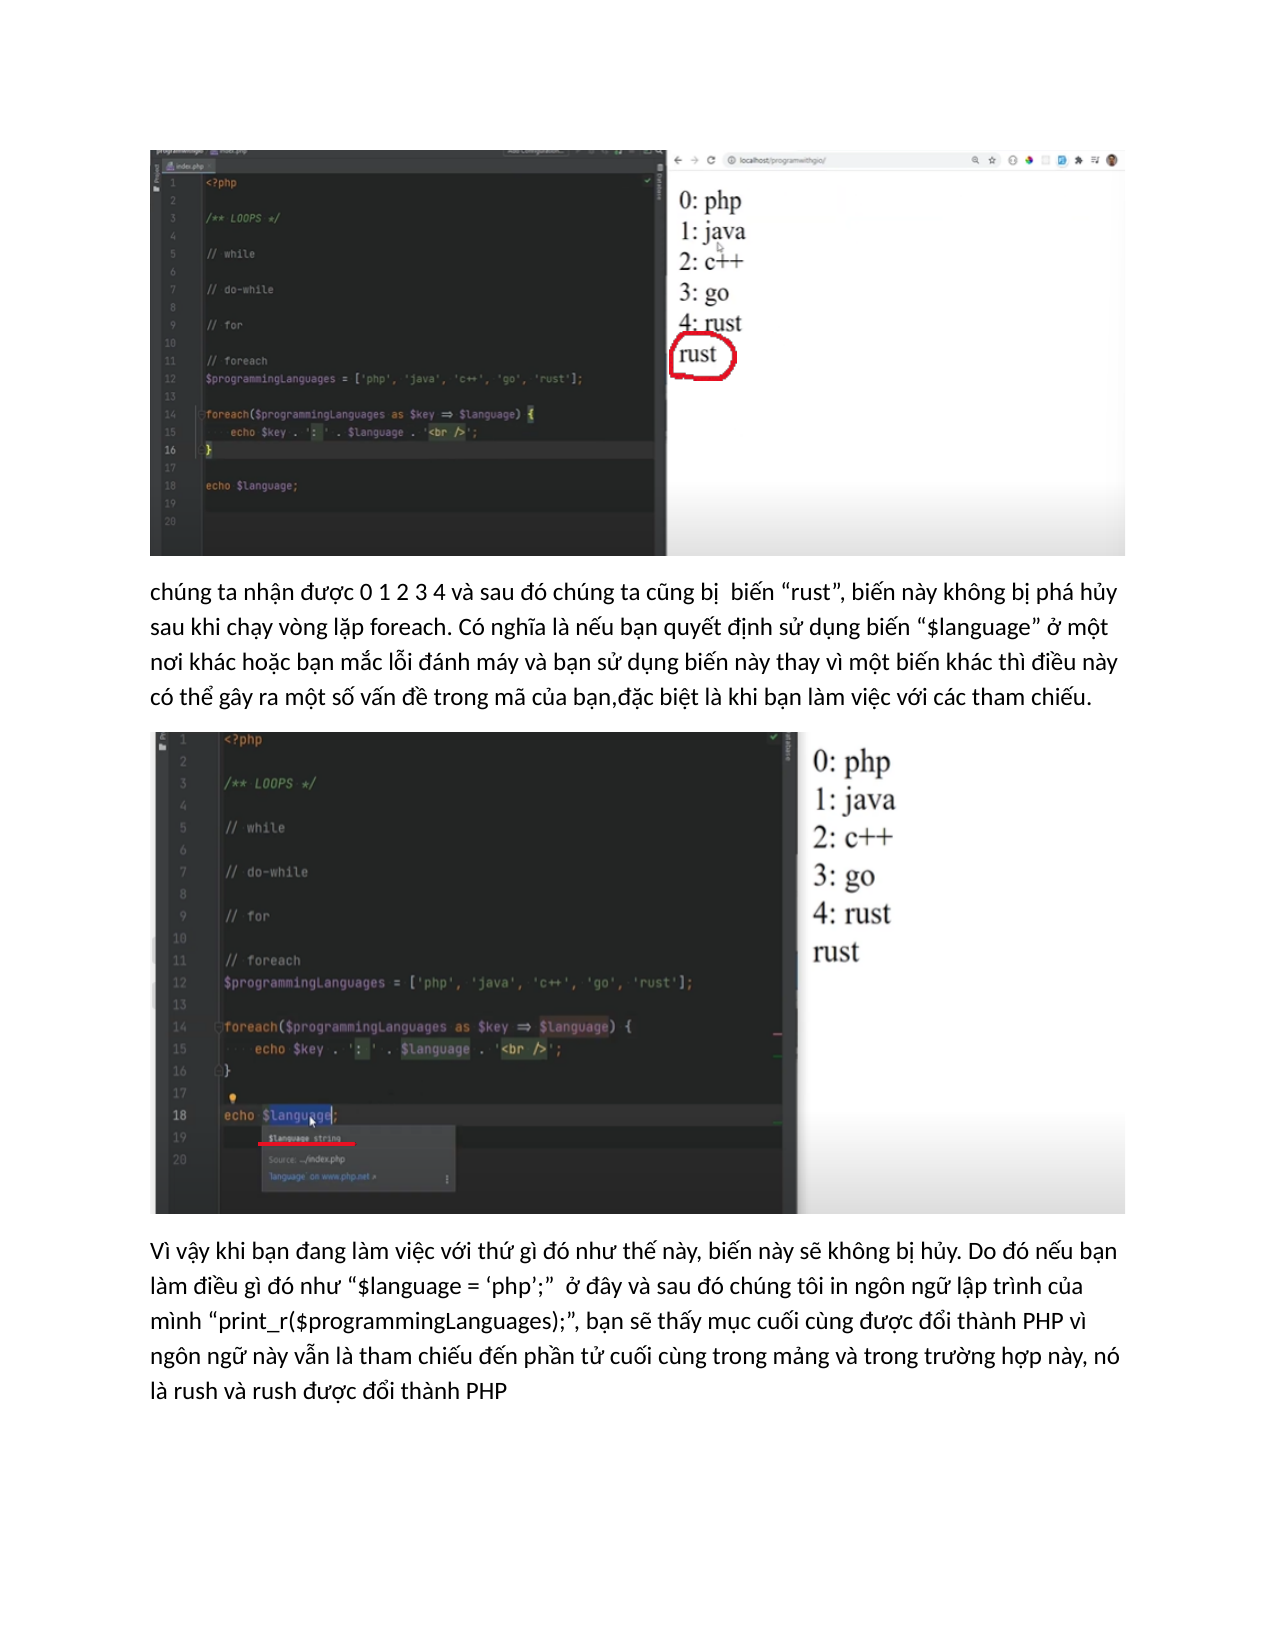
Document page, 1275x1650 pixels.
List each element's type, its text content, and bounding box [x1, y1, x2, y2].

text Vì vậy khi bạn đang làm việc với thứ gì đó như thế này, biến này sẽ không bị hủy. Do đó nếu bạn làm điều gì đó như “$language = ‘php’;” ở đây và sau đó chúng tôi in ngôn ngữ lập trình của mình “print_r($programmingLanguages);”, bạn sẽ thấy mục cuối cùng được đổi thành PHP vì ngôn ngữ này vẫn là tham chiếu đến phần tử cuối cùng trong mảng và trong trường hợp này, nó là rush và rush được đổi thành PHP [150, 1235, 1125, 1405]
picture [150, 732, 1125, 1214]
text chúng ta nhận được 0 1 2 3 4 và sau đó chúng ta cũng bị biến “rust”, biến này không bị phá hủy sau khi chạy vòng lặp foreach. Có nghĩa là nếu bạn quyết định sử dụng biến “$language” ở một nơi khác hoặc bạn mắc lỗi đánh máy và bạn sử dụng biến này thay vì một biến khác thì điều này có thể gây ra một số vấn đề trong mã của bạn,đặc biệt là khi bạn làm việc với các tham chiếu. [150, 576, 1125, 712]
picture [150, 150, 1125, 556]
